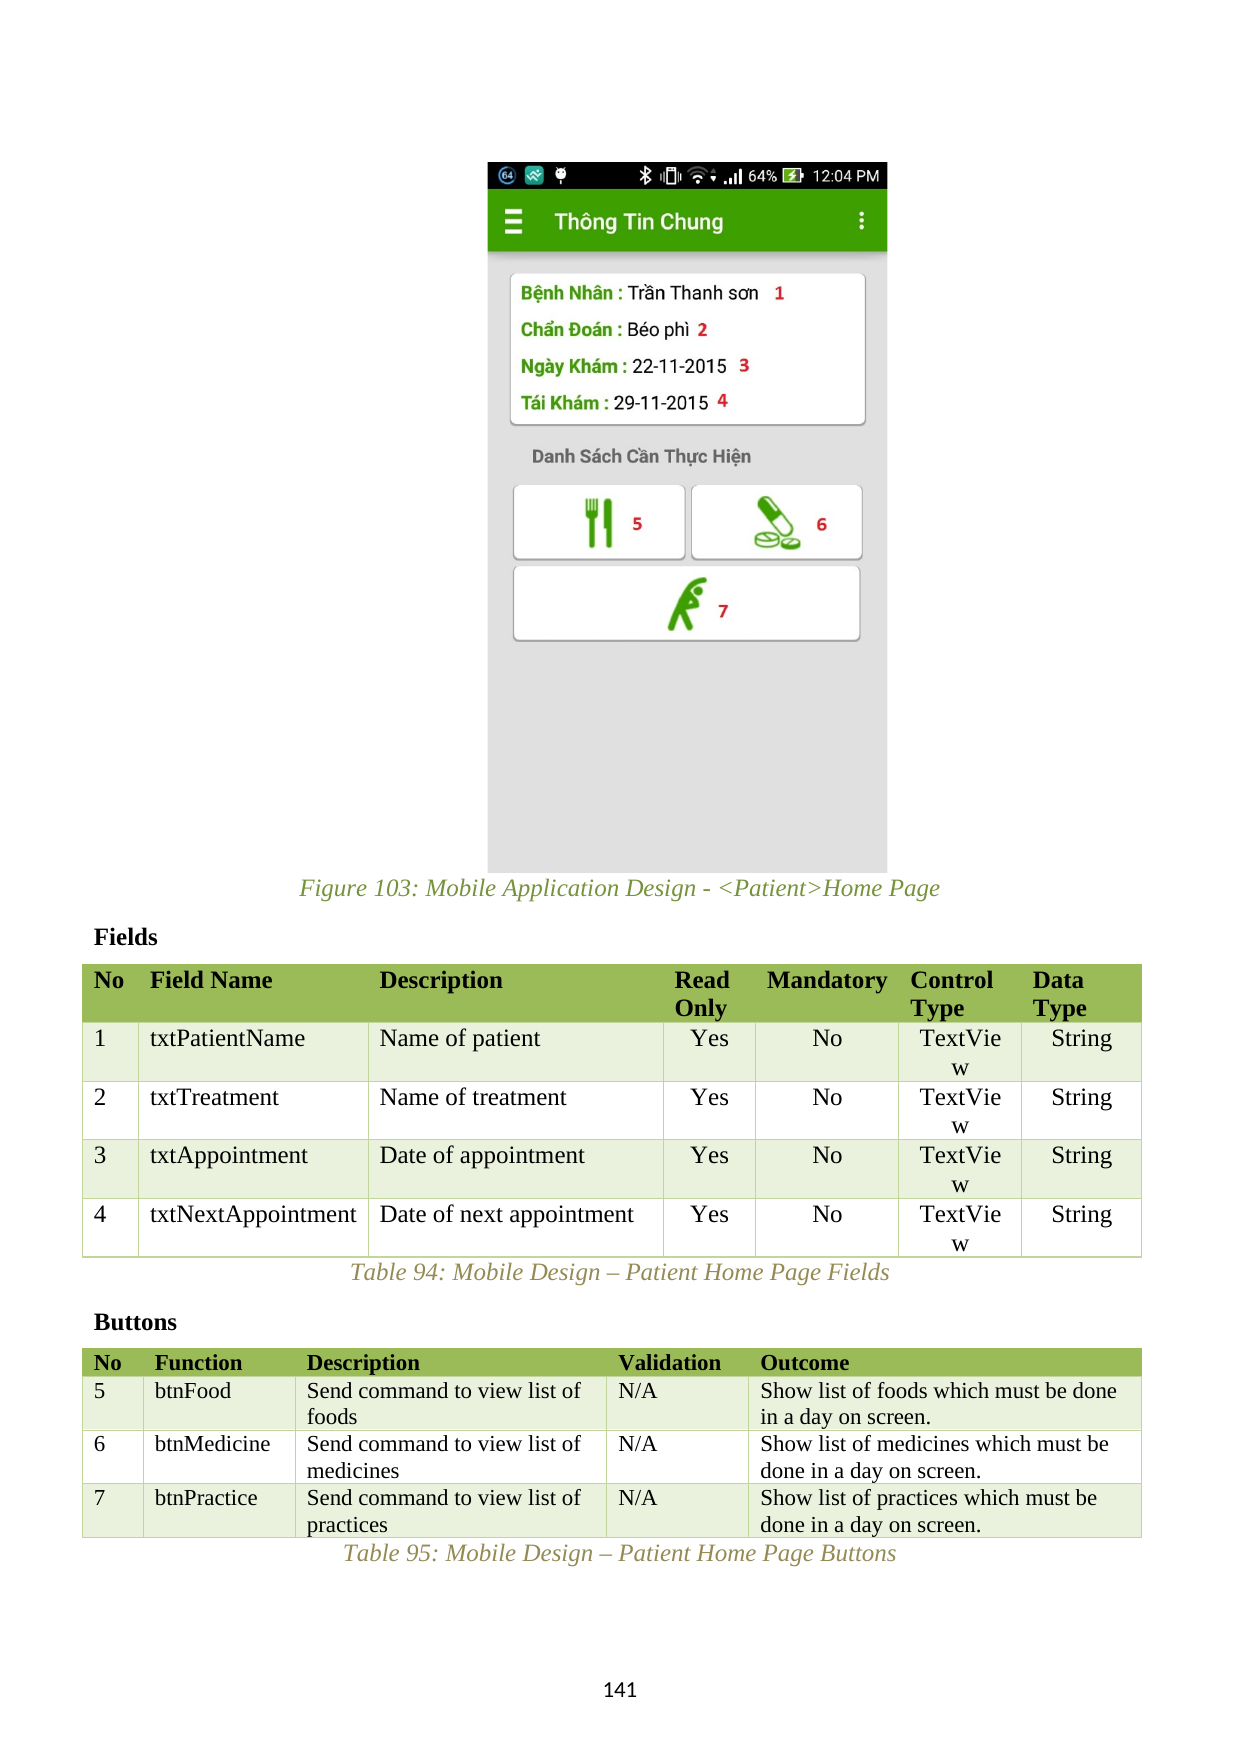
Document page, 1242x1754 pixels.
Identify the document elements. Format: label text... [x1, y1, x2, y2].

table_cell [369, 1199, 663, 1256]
text Table 95: Mobile Design – Patient Home Page Buttons [94, 1538, 1146, 1567]
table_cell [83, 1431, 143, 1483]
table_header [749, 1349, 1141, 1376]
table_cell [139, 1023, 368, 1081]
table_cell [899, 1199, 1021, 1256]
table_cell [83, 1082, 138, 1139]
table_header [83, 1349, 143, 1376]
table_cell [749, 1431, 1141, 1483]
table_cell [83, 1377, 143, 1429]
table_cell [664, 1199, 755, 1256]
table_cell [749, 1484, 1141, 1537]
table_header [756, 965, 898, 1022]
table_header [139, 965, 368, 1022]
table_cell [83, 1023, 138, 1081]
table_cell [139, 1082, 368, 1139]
text Buttons [94, 1307, 1146, 1336]
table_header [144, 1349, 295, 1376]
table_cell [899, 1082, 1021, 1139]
text Fields [94, 922, 1146, 951]
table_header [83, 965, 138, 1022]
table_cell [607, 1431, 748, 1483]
picture [487, 162, 888, 873]
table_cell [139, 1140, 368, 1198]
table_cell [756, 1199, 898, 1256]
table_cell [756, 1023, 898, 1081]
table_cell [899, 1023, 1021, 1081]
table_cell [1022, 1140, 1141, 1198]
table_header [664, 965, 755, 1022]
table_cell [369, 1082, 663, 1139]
text Table 94: Mobile Design – Patient Home Page Fields [94, 1257, 1146, 1286]
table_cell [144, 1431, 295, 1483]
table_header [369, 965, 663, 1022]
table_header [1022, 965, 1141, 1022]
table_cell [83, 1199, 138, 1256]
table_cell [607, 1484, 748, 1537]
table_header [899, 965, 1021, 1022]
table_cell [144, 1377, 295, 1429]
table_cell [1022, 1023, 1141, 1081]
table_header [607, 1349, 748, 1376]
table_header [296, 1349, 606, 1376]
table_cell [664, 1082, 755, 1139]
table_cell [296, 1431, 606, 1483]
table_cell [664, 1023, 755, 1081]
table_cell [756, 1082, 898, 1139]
text Figure 103: Mobile Application Design - <Patient>Home Page [94, 873, 1146, 902]
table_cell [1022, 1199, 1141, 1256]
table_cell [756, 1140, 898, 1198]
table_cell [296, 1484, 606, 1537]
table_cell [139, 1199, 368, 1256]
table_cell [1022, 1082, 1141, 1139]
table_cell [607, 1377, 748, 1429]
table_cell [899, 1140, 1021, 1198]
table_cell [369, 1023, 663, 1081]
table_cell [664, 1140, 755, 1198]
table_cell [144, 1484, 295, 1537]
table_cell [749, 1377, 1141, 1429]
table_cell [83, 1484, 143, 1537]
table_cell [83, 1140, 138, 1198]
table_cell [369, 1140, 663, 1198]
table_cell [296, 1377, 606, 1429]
